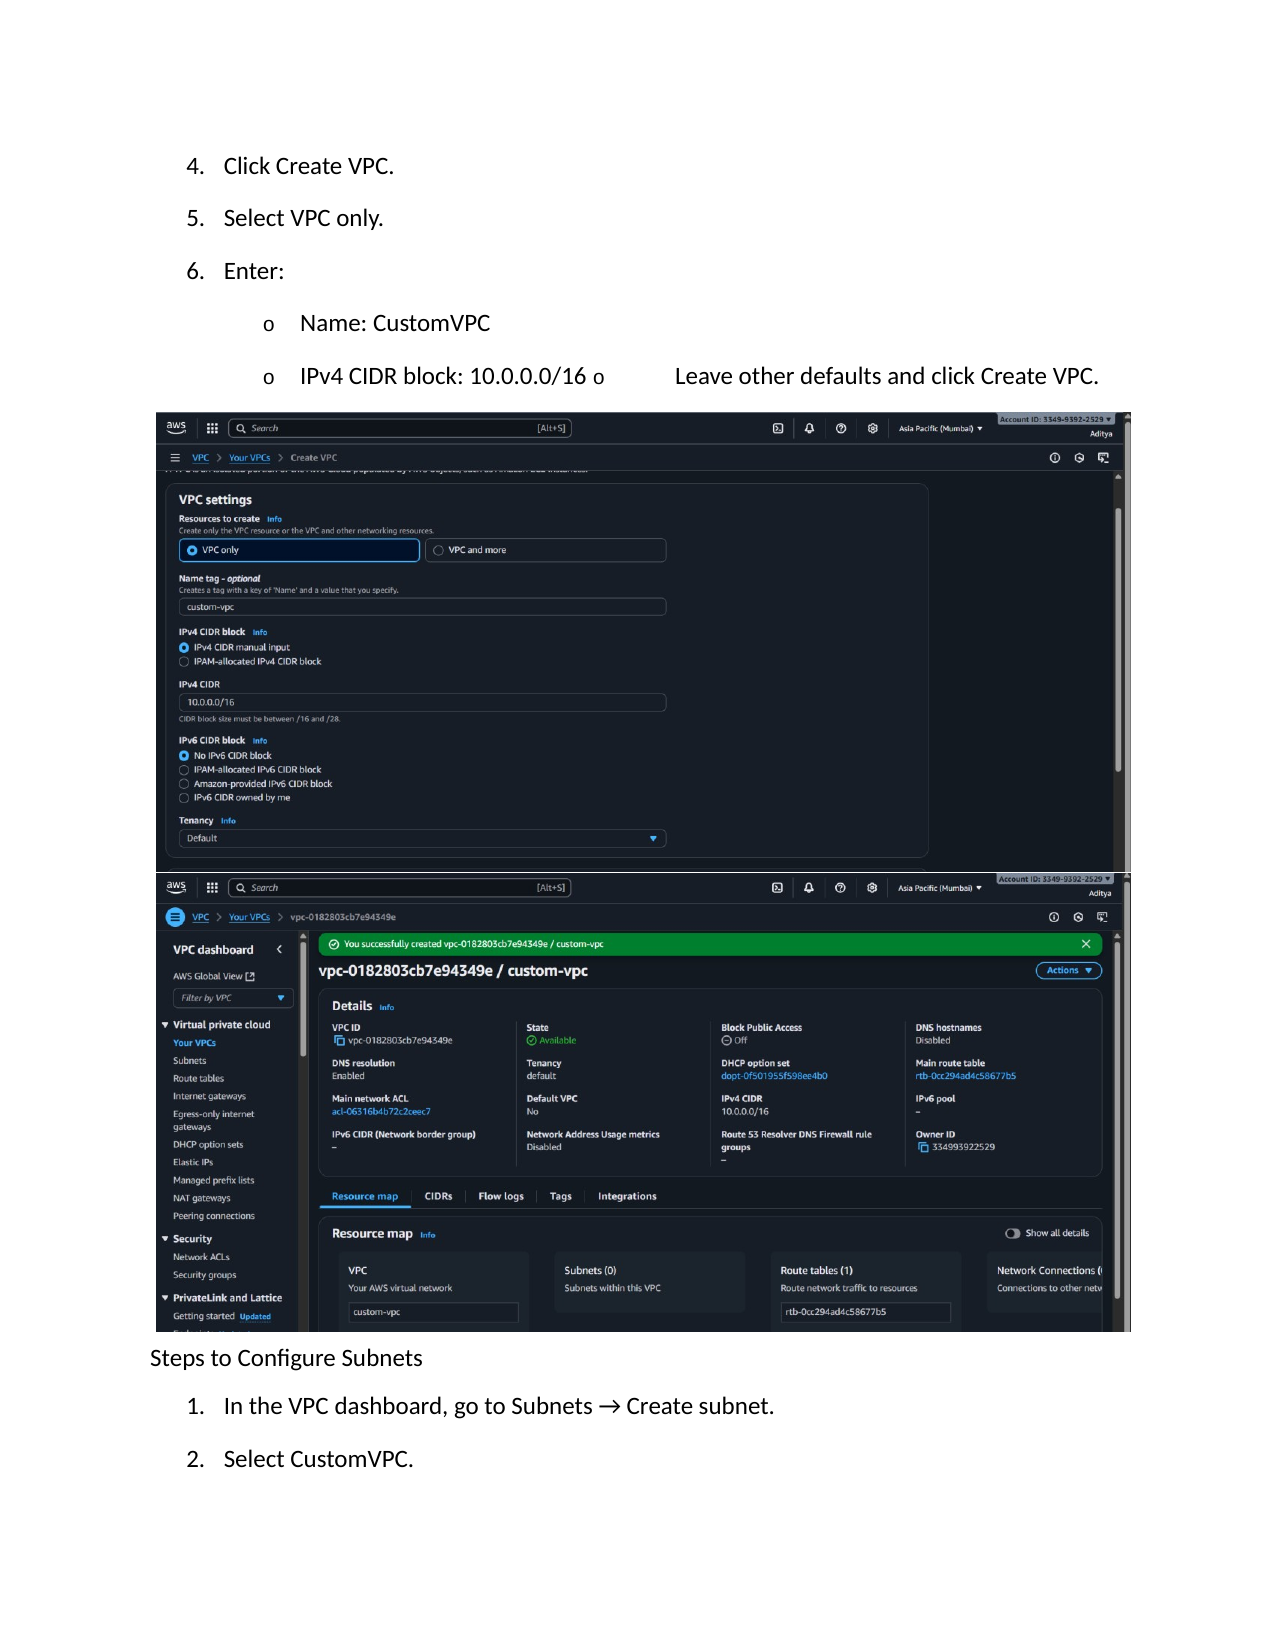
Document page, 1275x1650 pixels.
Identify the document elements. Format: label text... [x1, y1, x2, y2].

list In the VPC dashboard, go to Subnets → Create subnet. [186, 1390, 1127, 1421]
list Select VPC only. [186, 202, 1127, 233]
list Name: CustomVPC [262, 307, 1127, 338]
picture [156, 412, 1131, 872]
text Steps to Configure Subnets [150, 1342, 1127, 1373]
list Enter: [186, 255, 1127, 286]
list IPv4 CIDR block: 10.0.0.0/16 o Leave other defaults and click Create VPC. [262, 360, 1127, 391]
picture [156, 873, 1131, 1332]
list Click Create VPC. [186, 150, 1127, 181]
list Select CustomVPC. [186, 1443, 1127, 1473]
